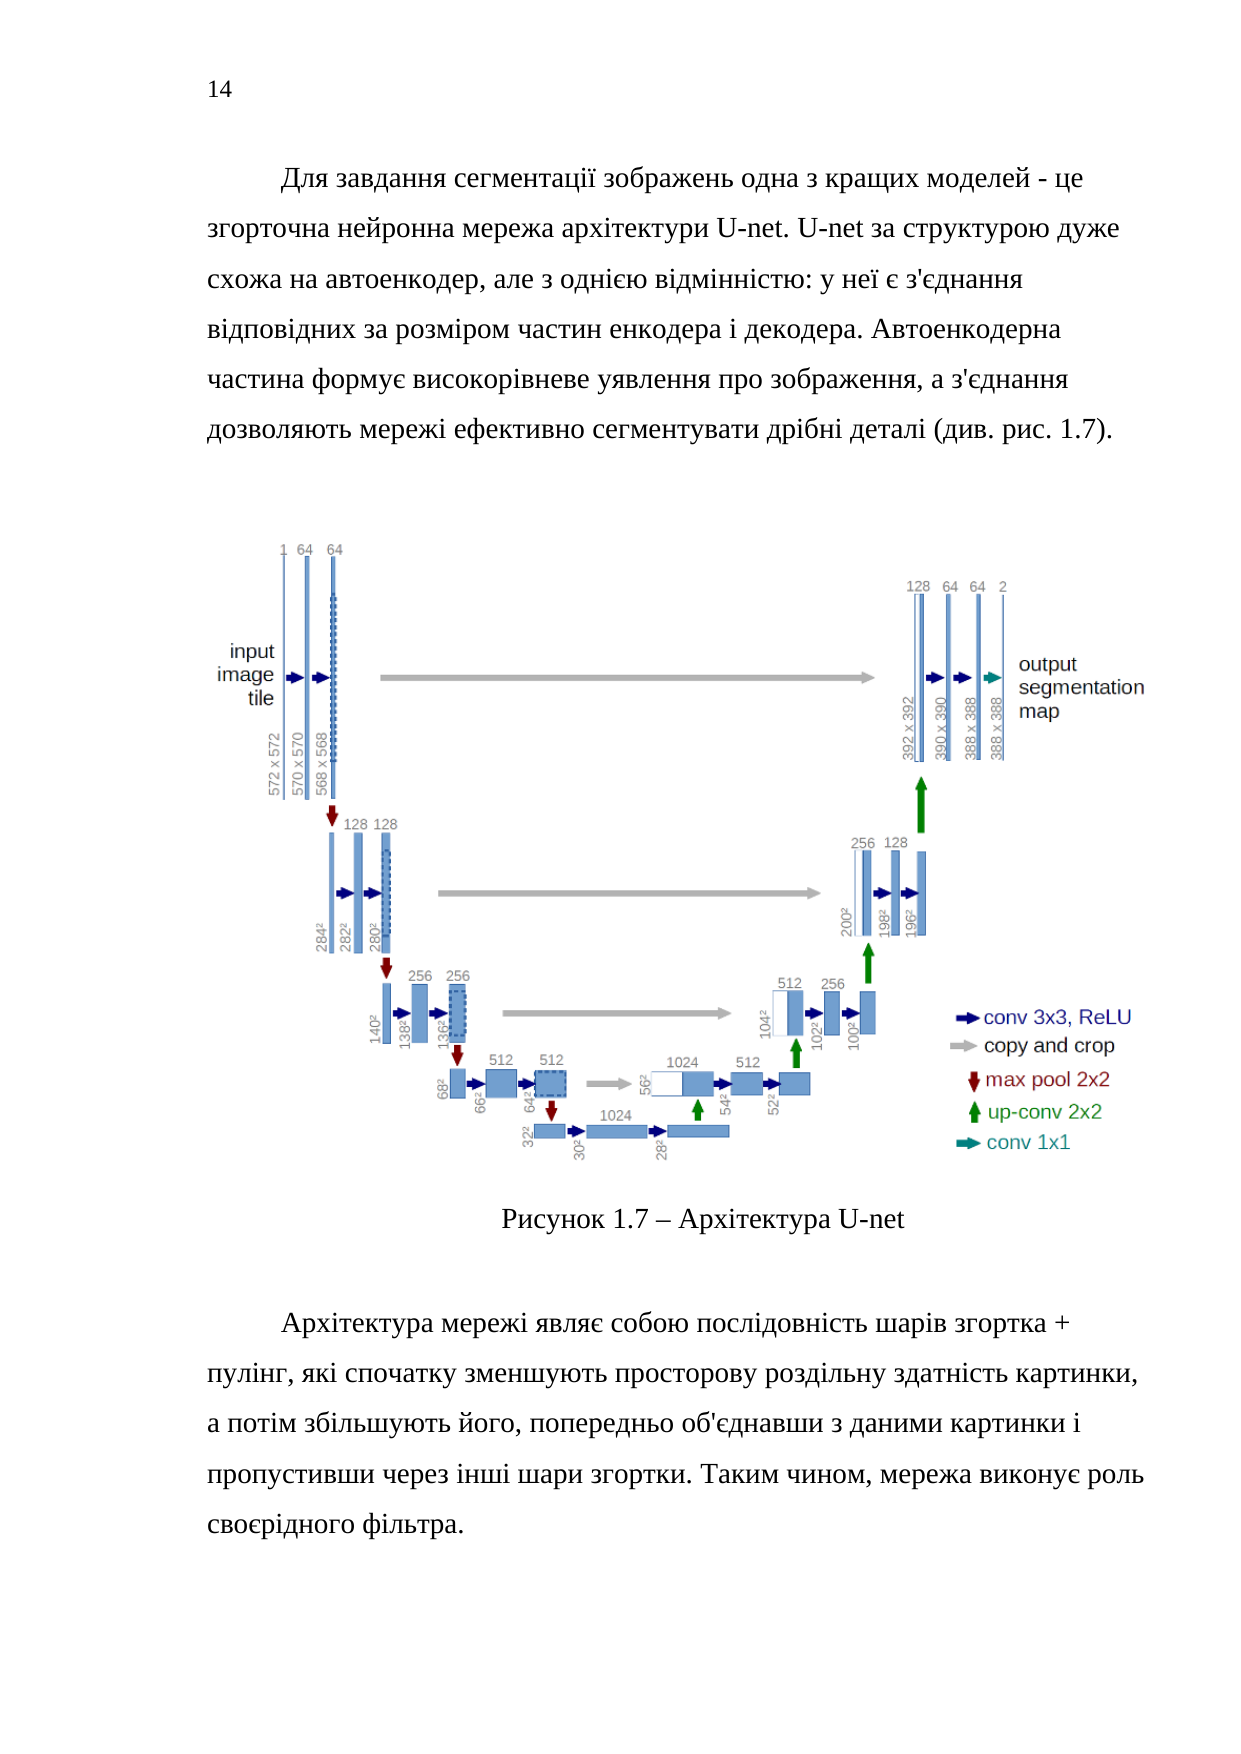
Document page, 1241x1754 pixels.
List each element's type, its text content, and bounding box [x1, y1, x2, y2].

text Архітектура мережі являє собою послідовність шарів згортка + пулінг, які спочатку зменшують просторову роздільну здатність картинки, а потім збільшують його, попередньо об'єднавши з даними картинки і пропустивши через інші шари згортки. Таким чином, мережа виконує роль своєрідного фільтра. [207, 1305, 1152, 1539]
text Рисунок 1.7 – Архітектура U-net [207, 1201, 1152, 1234]
text Для завдання сегментації зображень одна з кращих моделей - це згорточна нейронна мережа архітектури U-net. U-net за структурою дуже схожа на автоенкодер, але з однією відмінністю: у неї є з'єднання відповідних за розміром частин енкодера і декодера. Автоенкодерна частина формує високорівневе уявлення про зображення, а з'єднання дозволяють мережі ефективно сегментувати дрібні деталі (див. рис. 1.7). [207, 160, 1152, 445]
picture [206, 537, 1152, 1168]
